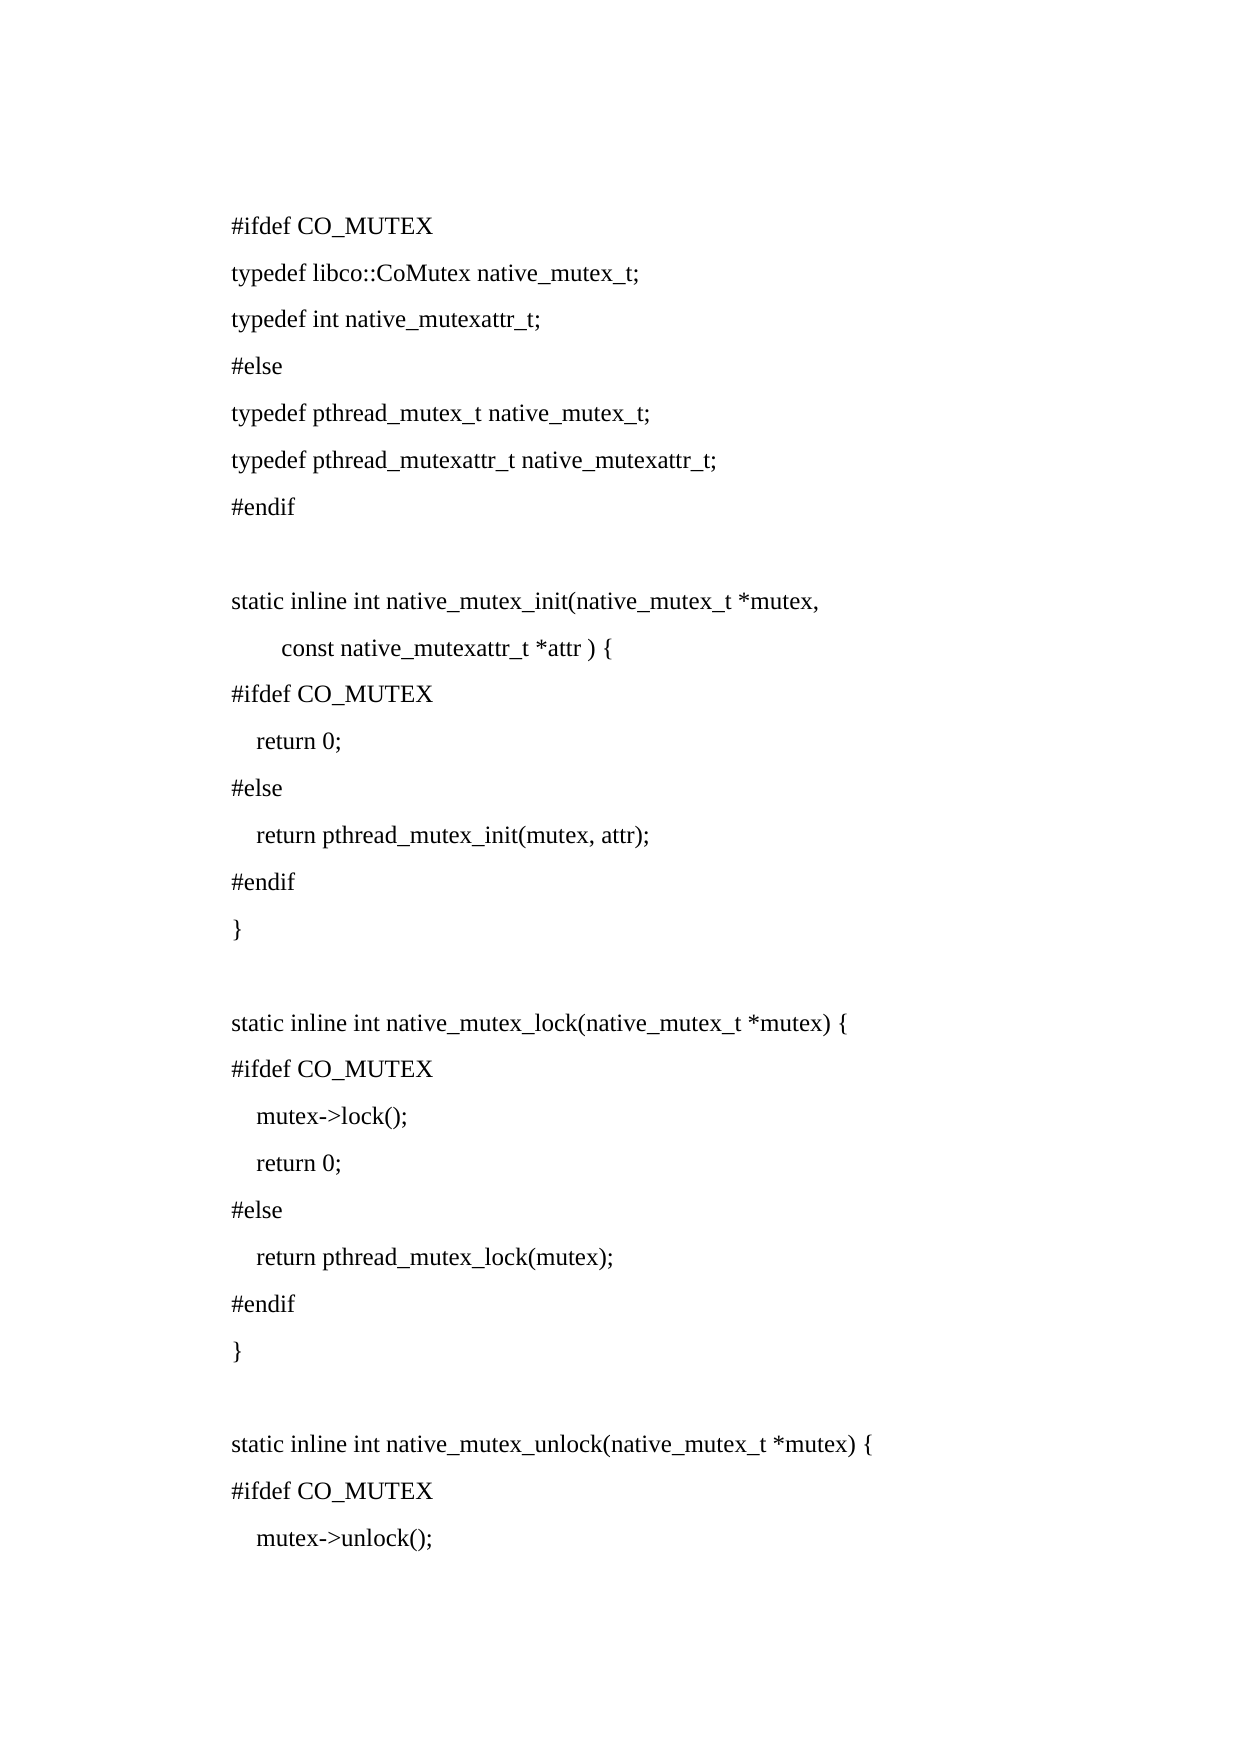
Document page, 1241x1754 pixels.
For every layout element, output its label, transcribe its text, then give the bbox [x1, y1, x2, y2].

text #else [231, 1193, 1053, 1226]
text #ifdef CO_MUTEX [231, 678, 1053, 710]
text const native_mutexattr_t *attr ) { [231, 631, 1053, 663]
text #ifdef CO_MUTEX [231, 1053, 1053, 1085]
text mutex->lock(); [231, 1099, 1053, 1132]
text return 0; [231, 1146, 1053, 1179]
text static inline int native_mutex_init(native_mutex_t *mutex, [231, 584, 1053, 616]
text #endif [231, 490, 1053, 523]
text typedef int native_mutexattr_t; [231, 303, 1053, 335]
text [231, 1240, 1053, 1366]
text static inline int native_mutex_lock(native_mutex_t *mutex) { [231, 1006, 1053, 1038]
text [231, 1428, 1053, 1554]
text typedef pthread_mutexattr_t native_mutexattr_t; [231, 443, 1053, 476]
text #endif [231, 865, 1053, 898]
text #ifdef CO_MUTEX [231, 209, 1053, 241]
text #else [231, 349, 1053, 382]
text typedef pthread_mutex_t native_mutex_t; [231, 396, 1053, 429]
text return pthread_mutex_init(mutex, attr); [231, 818, 1053, 851]
text #else [231, 771, 1053, 804]
text typedef libco::CoMutex native_mutex_t; [231, 256, 1053, 288]
text } [231, 912, 1053, 944]
text return 0; [231, 724, 1053, 757]
